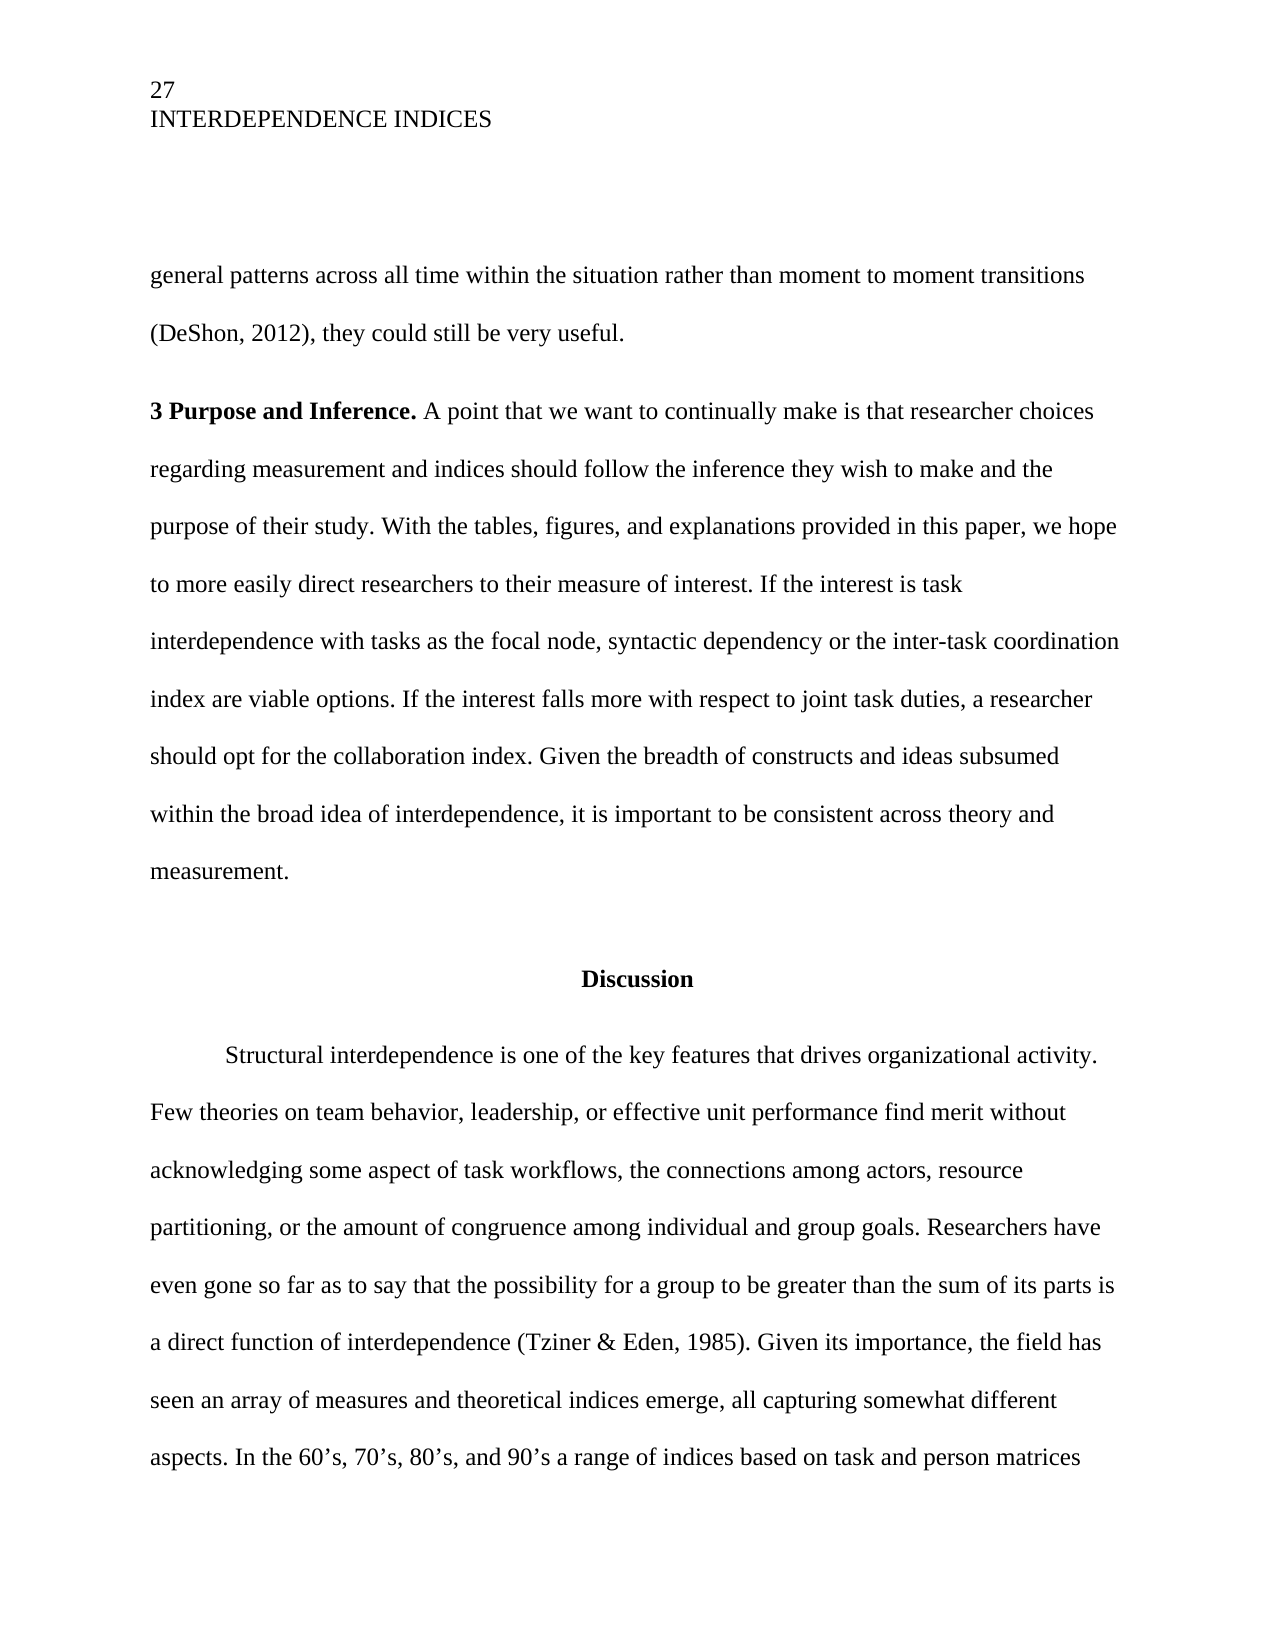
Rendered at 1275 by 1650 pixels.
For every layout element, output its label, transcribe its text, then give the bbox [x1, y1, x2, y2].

subtitle 3 Purpose and Inference. A point that we want to continually make is that researcher choices regarding measurement and indices should follow the inference they wish to make and the purpose of their study. With the tables, figures, and explanations provided in this paper, we hope to more easily direct researchers to their measure of interest. If the interest is task interdependence with tasks as the focal node, syntactic dependency or the inter-task coordination index are viable options. If the interest falls more with respect to joint task duties, a researcher should opt for the collaboration index. Given the breadth of constructs and ideas subsumed within the broad idea of interdependence, it is important to be consistent across theory and measurement. [150, 396, 1125, 885]
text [150, 1040, 1125, 1471]
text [150, 260, 1125, 347]
subtitle Discussion [150, 964, 1125, 992]
